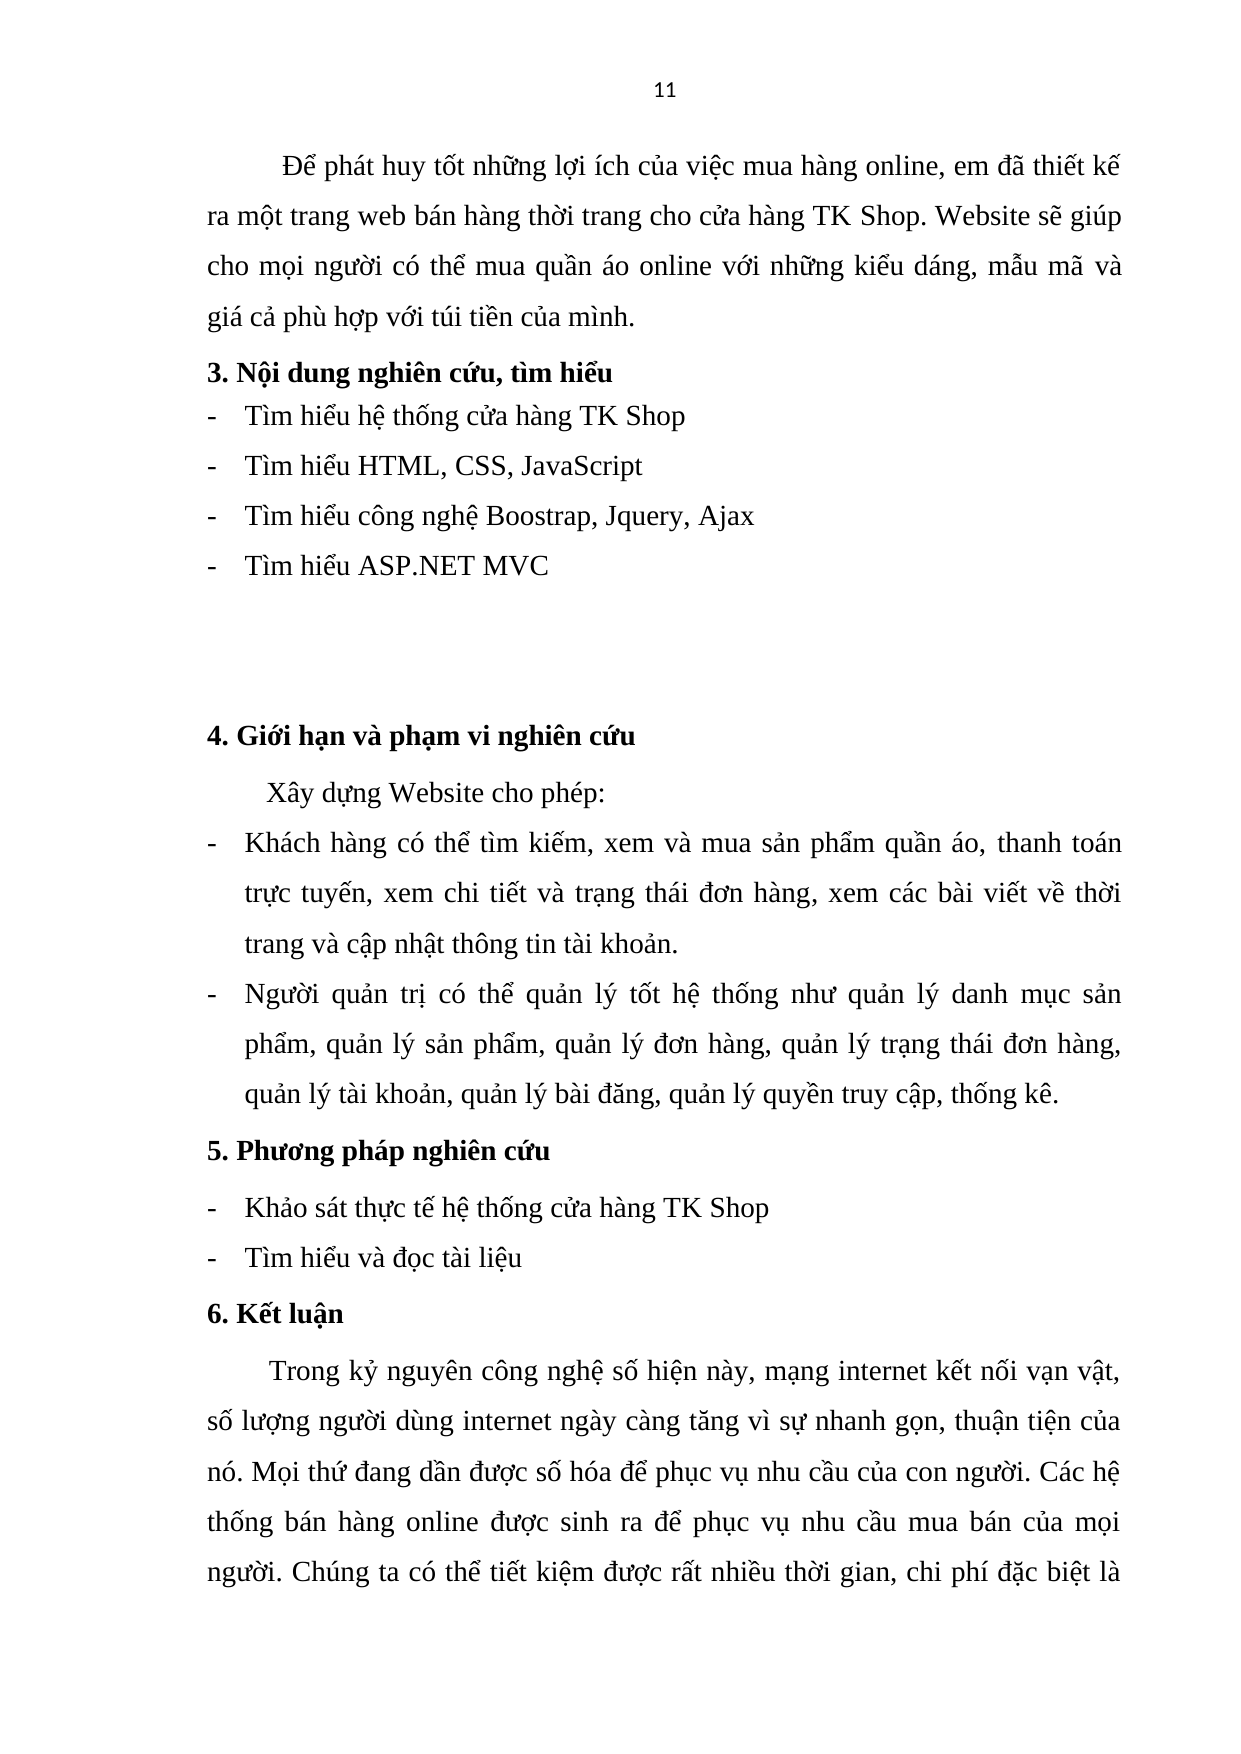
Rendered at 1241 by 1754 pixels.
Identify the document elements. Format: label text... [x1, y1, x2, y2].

list Khách hàng có thể tìm kiếm, xem và mua sản phẩm quần áo, thanh toán trực tuyến, xem chi tiết và trạng thái đơn hàng, xem các bài viết về thời trang và cập nhật thông tin tài khoản. [207, 825, 1122, 959]
list Người quản trị có thể quản lý tốt hệ thống như quản lý danh mục sản phẩm, quản lý sản phẩm, quản lý đơn hàng, quản lý trạng thái đơn hàng, quản lý tài khoản, quản lý bài đăng, quản lý quyền truy cập, thống kê. [207, 976, 1122, 1110]
list Tìm hiểu công nghệ Boostrap, Jquery, Ajax [207, 498, 1122, 532]
list Xây dựng Website cho phép: [266, 775, 1122, 808]
list Tìm hiểu hệ thống cửa hàng TK Shop [207, 398, 1122, 431]
text 6. Kết luận [207, 1297, 1122, 1330]
text 4. Giới hạn và phạm vi nghiên cứu [207, 718, 1122, 752]
list Tìm hiểu HTML, CSS, JavaScript [207, 448, 1122, 481]
list Tìm hiểu và đọc tài liệu [207, 1240, 1122, 1274]
text Để phát huy tốt những lợi ích của việc mua hàng online, em đã thiết kế ra một trang web bán hàng thời trang cho cửa hàng TK Shop. Website sẽ giúp cho mọi người có thể mua quần áo online với những kiểu dáng, mẫu mã và giá cả phù hợp với túi tiền của mình. [207, 148, 1122, 332]
subtitle 3. Nội dung nghiên cứu, tìm hiểu [207, 355, 1122, 389]
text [207, 1353, 1122, 1588]
list Khảo sát thực tế hệ thống cửa hàng TK Shop [207, 1190, 1122, 1223]
list Tìm hiểu ASP.NET MVC [207, 548, 1122, 582]
text 5. Phương pháp nghiên cứu [207, 1133, 1122, 1167]
